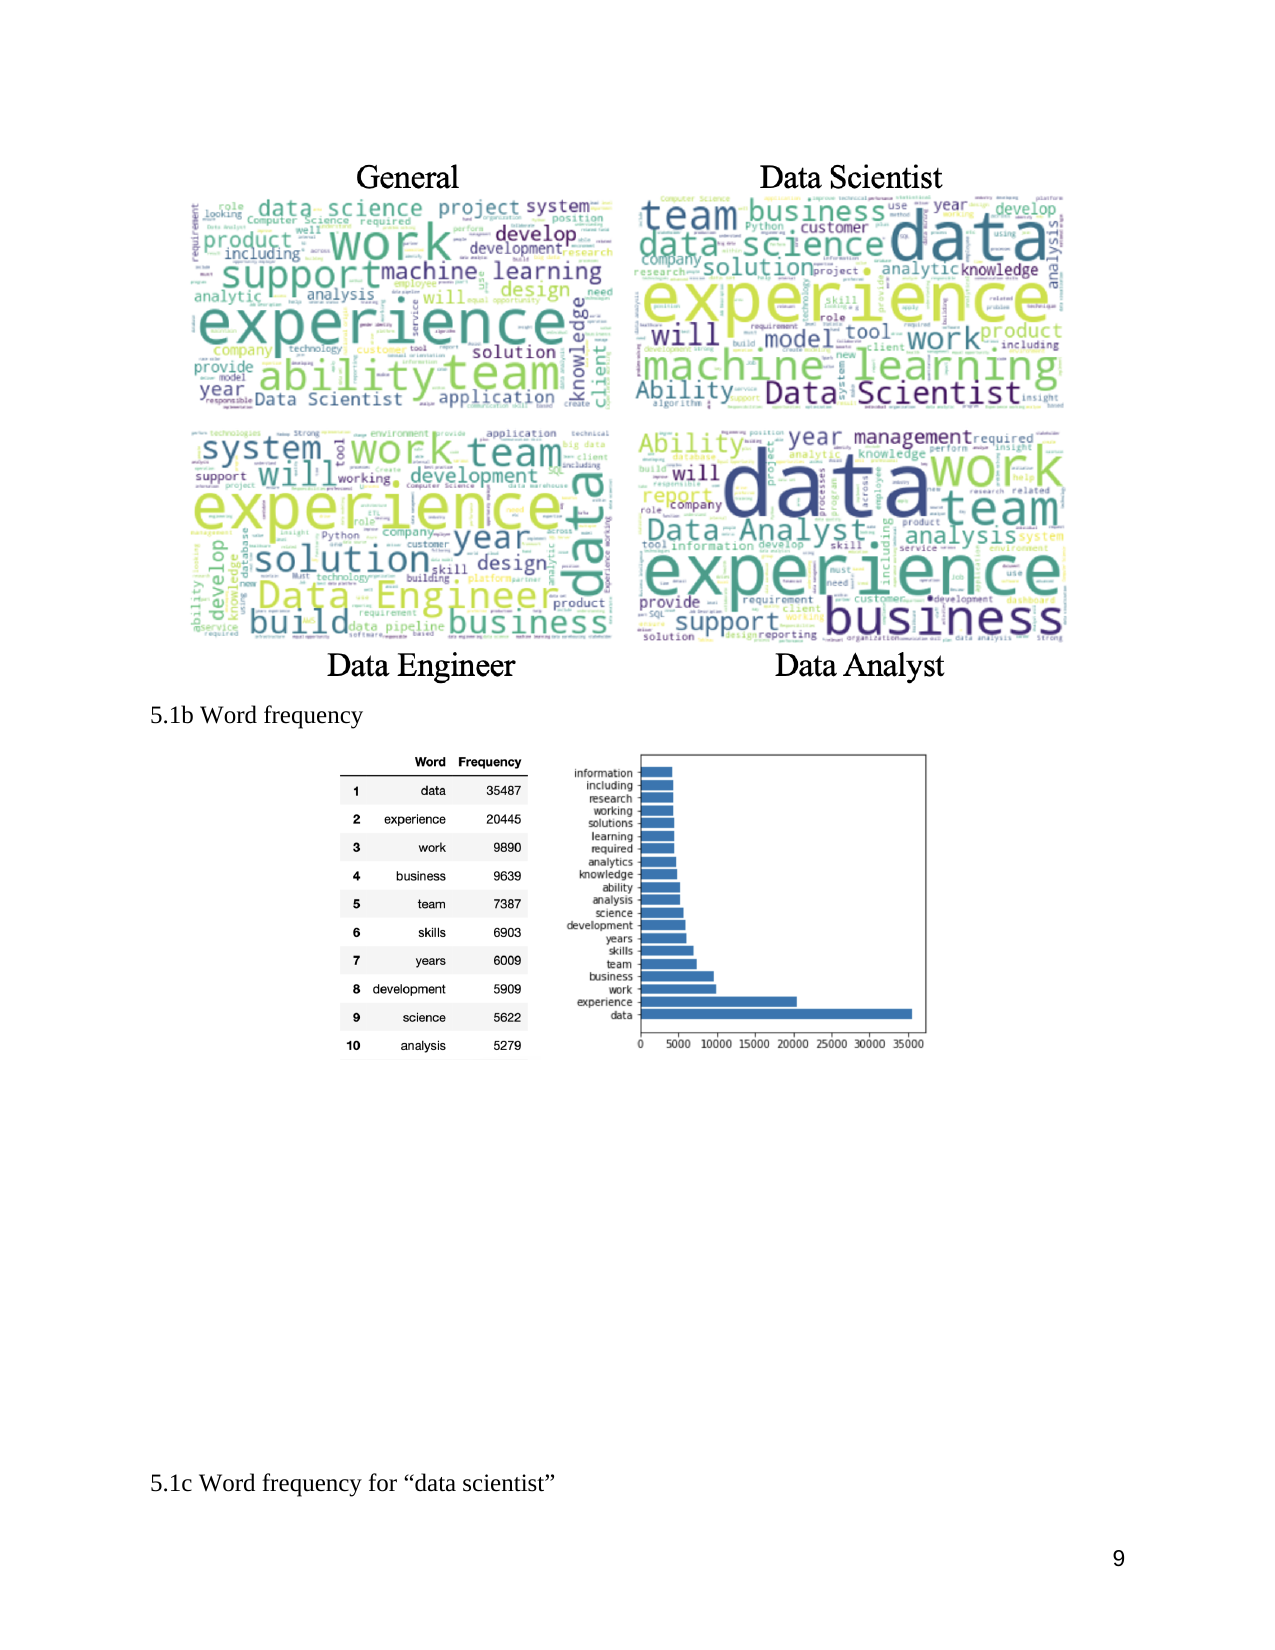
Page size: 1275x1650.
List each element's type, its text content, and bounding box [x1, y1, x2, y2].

text 5.1b Word frequency [150, 700, 1125, 728]
picture [150, 150, 1125, 696]
text 5.1c Word frequency for “data scientist” [150, 1468, 1125, 1497]
picture [337, 732, 938, 1068]
